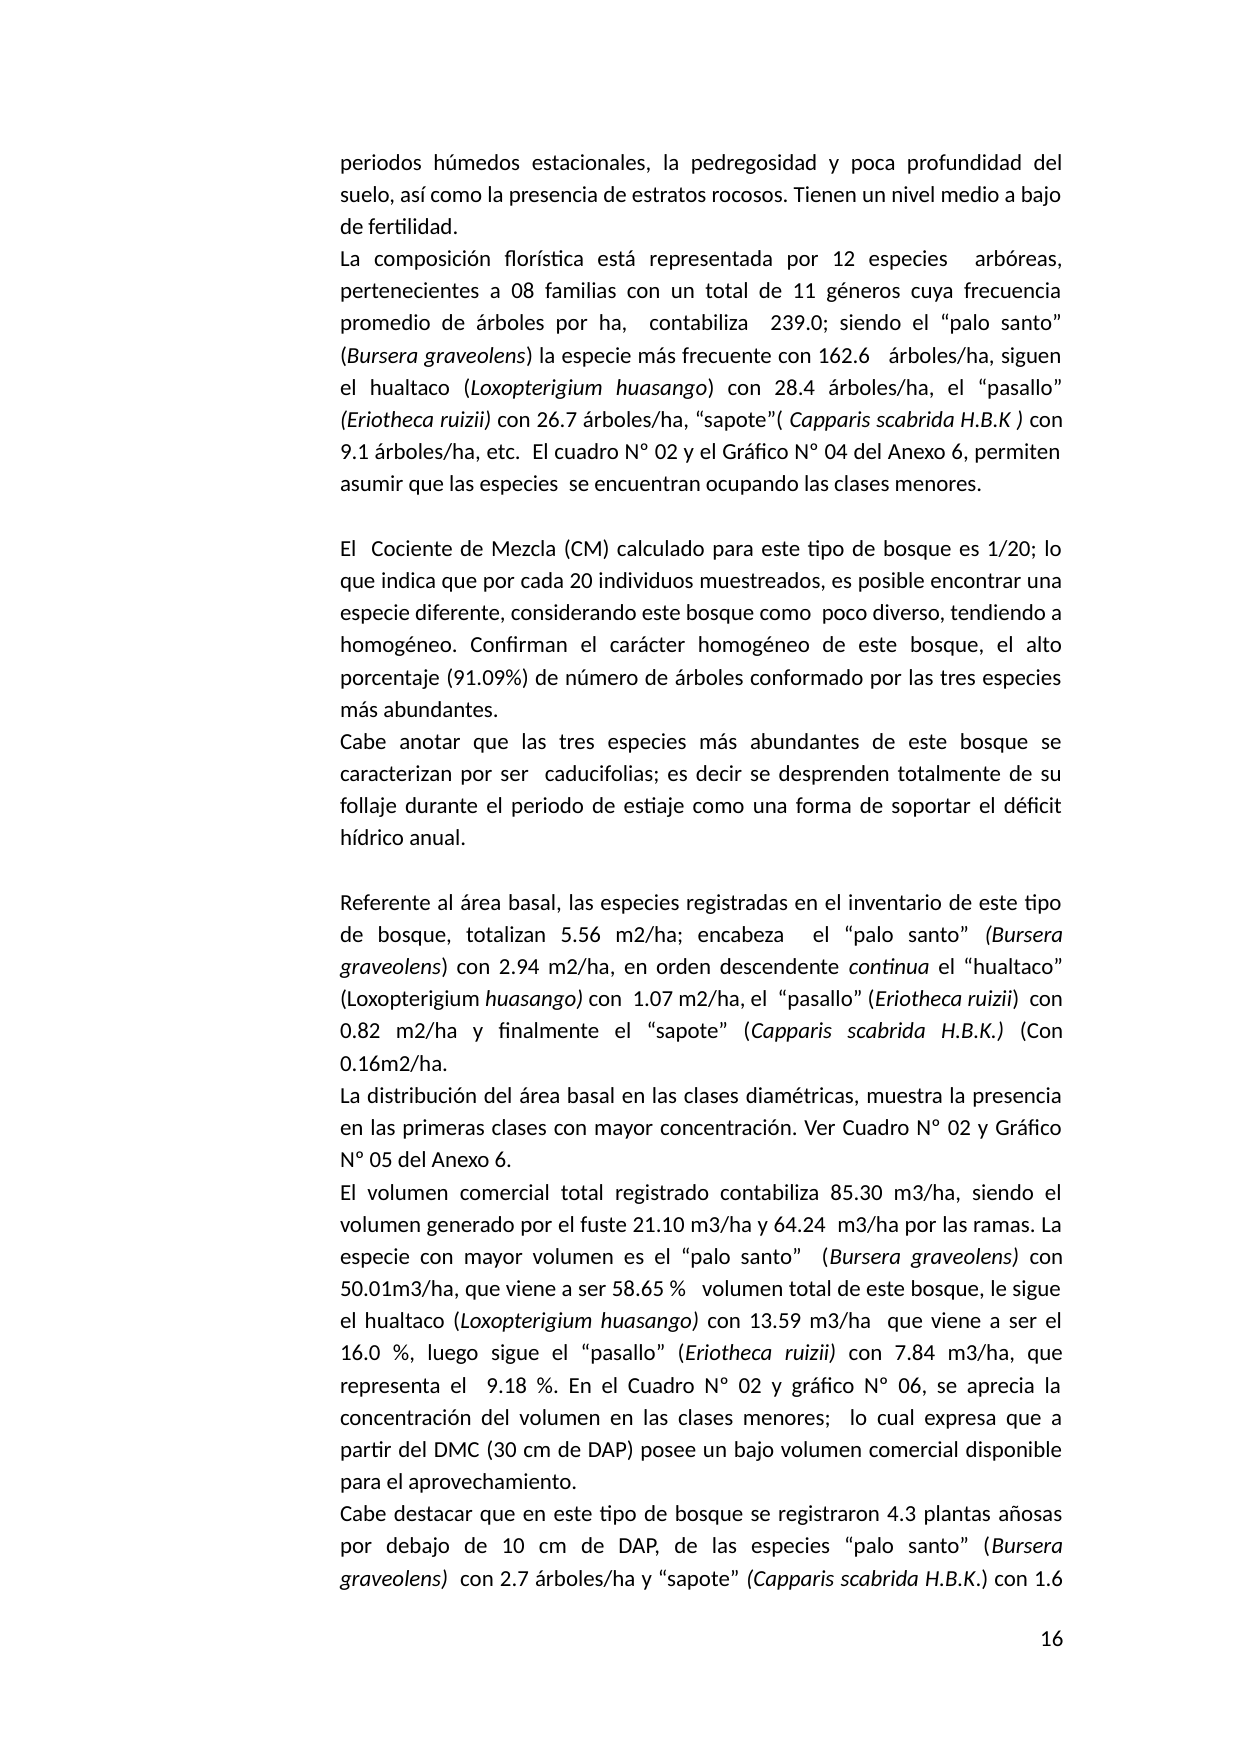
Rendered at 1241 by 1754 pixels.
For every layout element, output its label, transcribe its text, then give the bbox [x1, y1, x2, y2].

list La distribución del área basal en las clases diamétricas, muestra la presencia en las primeras clases con mayor concentración. Ver Cuadro Nº 02 y Gráfico Nº 05 del Anexo 6. [340, 1081, 1063, 1173]
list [340, 148, 1063, 240]
list Referente al área basal, las especies registradas en el inventario de este tipo de bosque, totalizan 5.56 m2/ha; encabeza el “palo santo” (Bursera graveolens) con 2.94 m2/ha, en orden descendente continua el “hualtaco” (Loxopterigium huasango) con 1.07 m2/ha, el “pasallo” (Eriotheca ruizii) con 0.82 m2/ha y finalmente el “sapote” (Capparis scabrida H.B.K.) (Con 0.16m2/ha. [340, 888, 1063, 1077]
list El volumen comercial total registrado contabiliza 85.30 m3/ha, siendo el volumen generado por el fuste 21.10 m3/ha y 64.24 m3/ha por las ramas. La especie con mayor volumen es el “palo santo” (Bursera graveolens) con 50.01m3/ha, que viene a ser 58.65 % volumen total de este bosque, le sigue el hualtaco (Loxopterigium huasango) con 13.59 m3/ha que viene a ser el 16.0 %, luego sigue el “pasallo” (Eriotheca ruizii) con 7.84 m3/ha, que representa el 9.18 %. En el Cuadro Nº 02 y gráfico Nº 06, se aprecia la concentración del volumen en las clases menores; lo cual expresa que a partir del DMC (30 cm de DAP) posee un bajo volumen comercial disponible para el aprovechamiento. [340, 1178, 1063, 1495]
list El Cociente de Mezcla (CM) calculado para este tipo de bosque es 1/20; lo que indica que por cada 20 individuos muestreados, es posible encontrar una especie diferente, considerando este bosque como poco diverso, tendiendo a homogéneo. Confirman el carácter homogéneo de este bosque, el alto porcentaje (91.09%) de número de árboles conformado por las tres especies más abundantes. [340, 534, 1063, 723]
list La composición florística está representada por 12 especies arbóreas, pertenecientes a 08 familias con un total de 11 géneros cuya frecuencia promedio de árboles por ha, contabiliza 239.0; siendo el “palo santo” (Bursera graveolens) la especie más frecuente con 162.6 árboles/ha, siguen el hualtaco (Loxopterigium huasango) con 28.4 árboles/ha, el “pasallo” (Eriotheca ruizii) con 26.7 árboles/ha, “sapote”( Capparis scabrida H.B.K ) con 9.1 árboles/ha, etc. El cuadro Nº 02 y el Gráfico Nº 04 del Anexo 6, permiten asumir que las especies se encuentran ocupando las clases menores. [340, 244, 1063, 497]
list Cabe anotar que las tres especies más abundantes de este bosque se caracterizan por ser caducifolias; es decir se desprenden totalmente de su follaje durante el periodo de estiaje como una forma de soportar el déficit hídrico anual. [340, 727, 1063, 852]
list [340, 1499, 1063, 1592]
